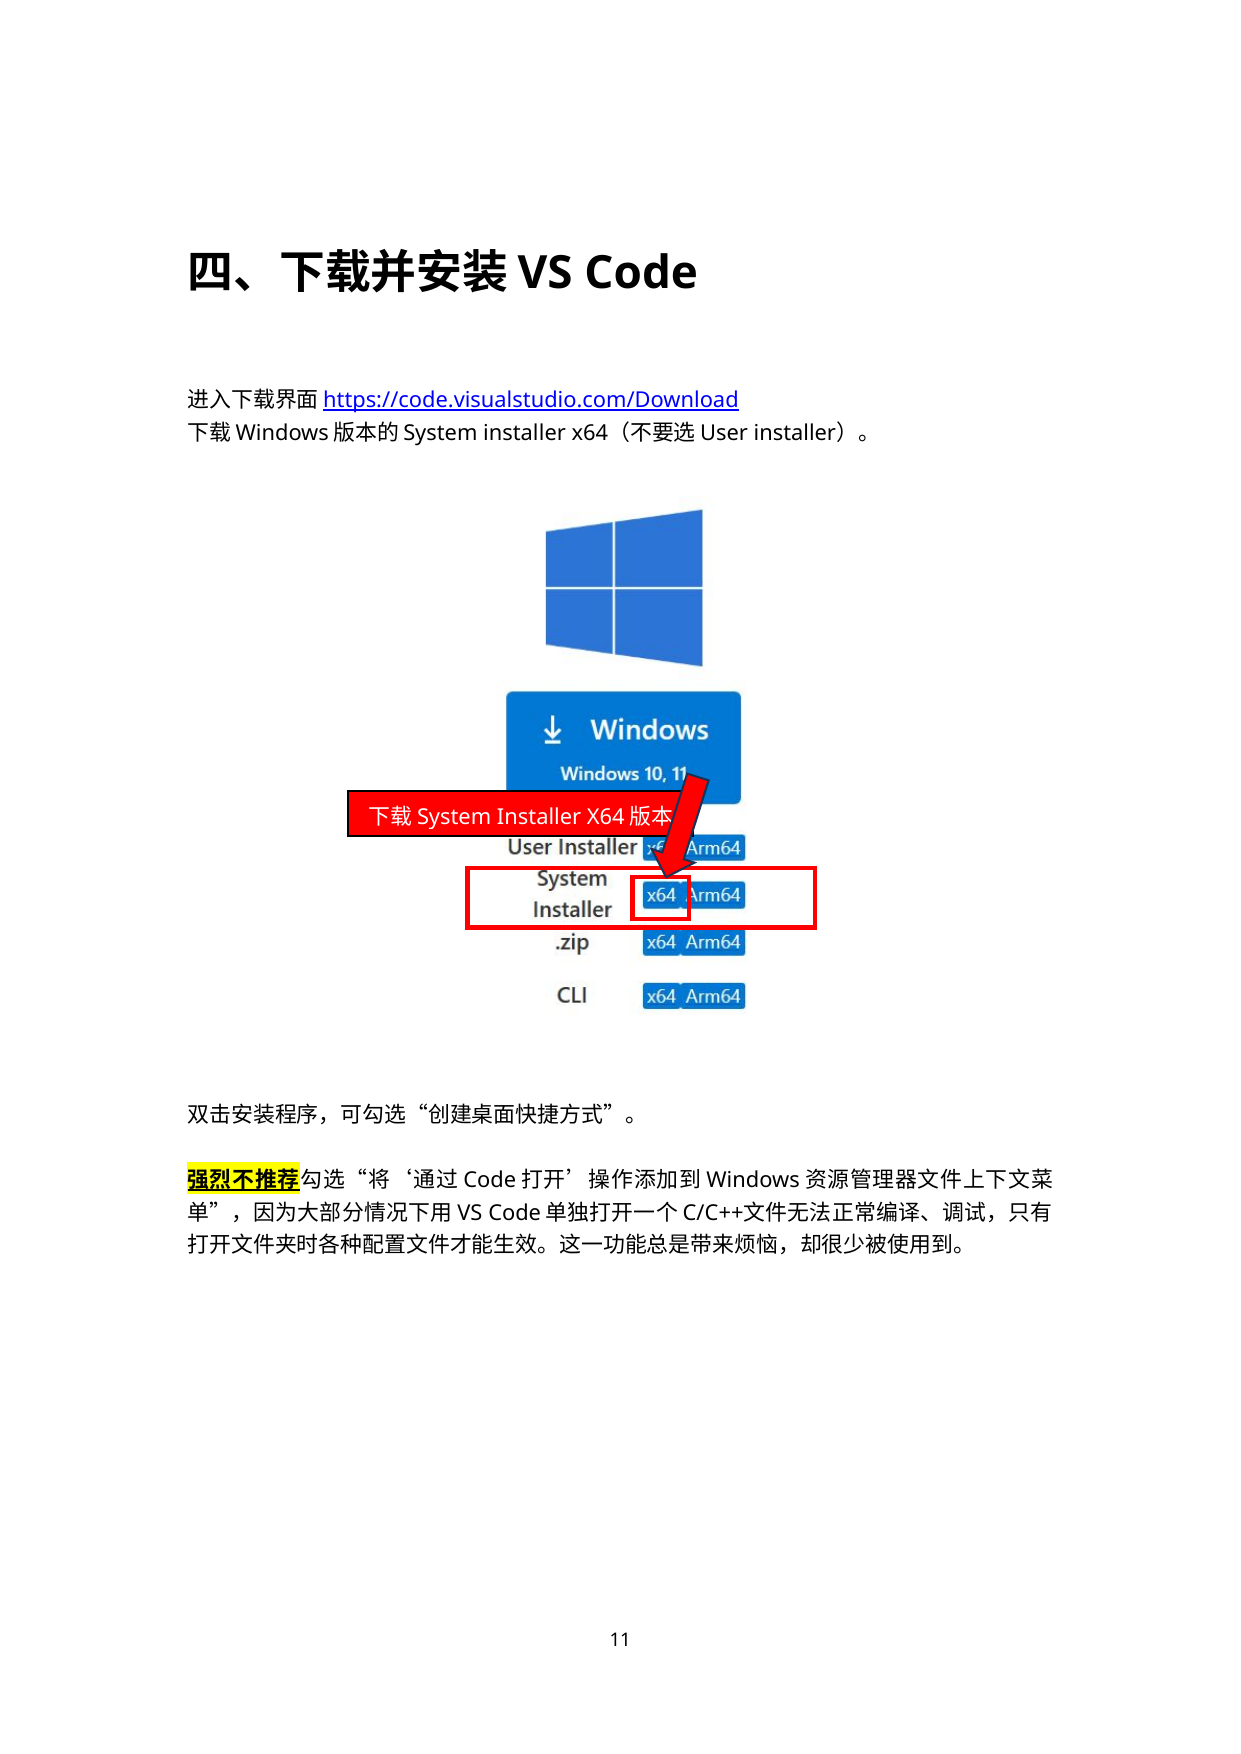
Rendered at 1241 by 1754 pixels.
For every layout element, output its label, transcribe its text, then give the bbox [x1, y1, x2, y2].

picture [429, 837, 811, 1056]
text 下载Windows版本的System installer x64（不要选User installer）。 [187, 414, 1053, 447]
picture [429, 447, 811, 866]
text 强烈不推荐勾选“将‘通过Code打开’操作添加到Windows资源管理器文件上下文菜单”，因为大部分情况下用VS Code单独打开一个C/C++文件无法正常编译、调试，只有打开文件夹时各种配置文件才能生效。这一功能总是带来烦恼，却很少被使用到。 [187, 1162, 1053, 1259]
text 进入下载界面https://code.visualstudio.com/Download [187, 382, 1053, 414]
text 双击安装程序，可勾选“创建桌面快捷方式”。 [187, 1097, 1053, 1129]
picture [635, 879, 687, 917]
subtitle 四、下载并安装VS Code [187, 219, 1053, 317]
picture [470, 870, 811, 925]
